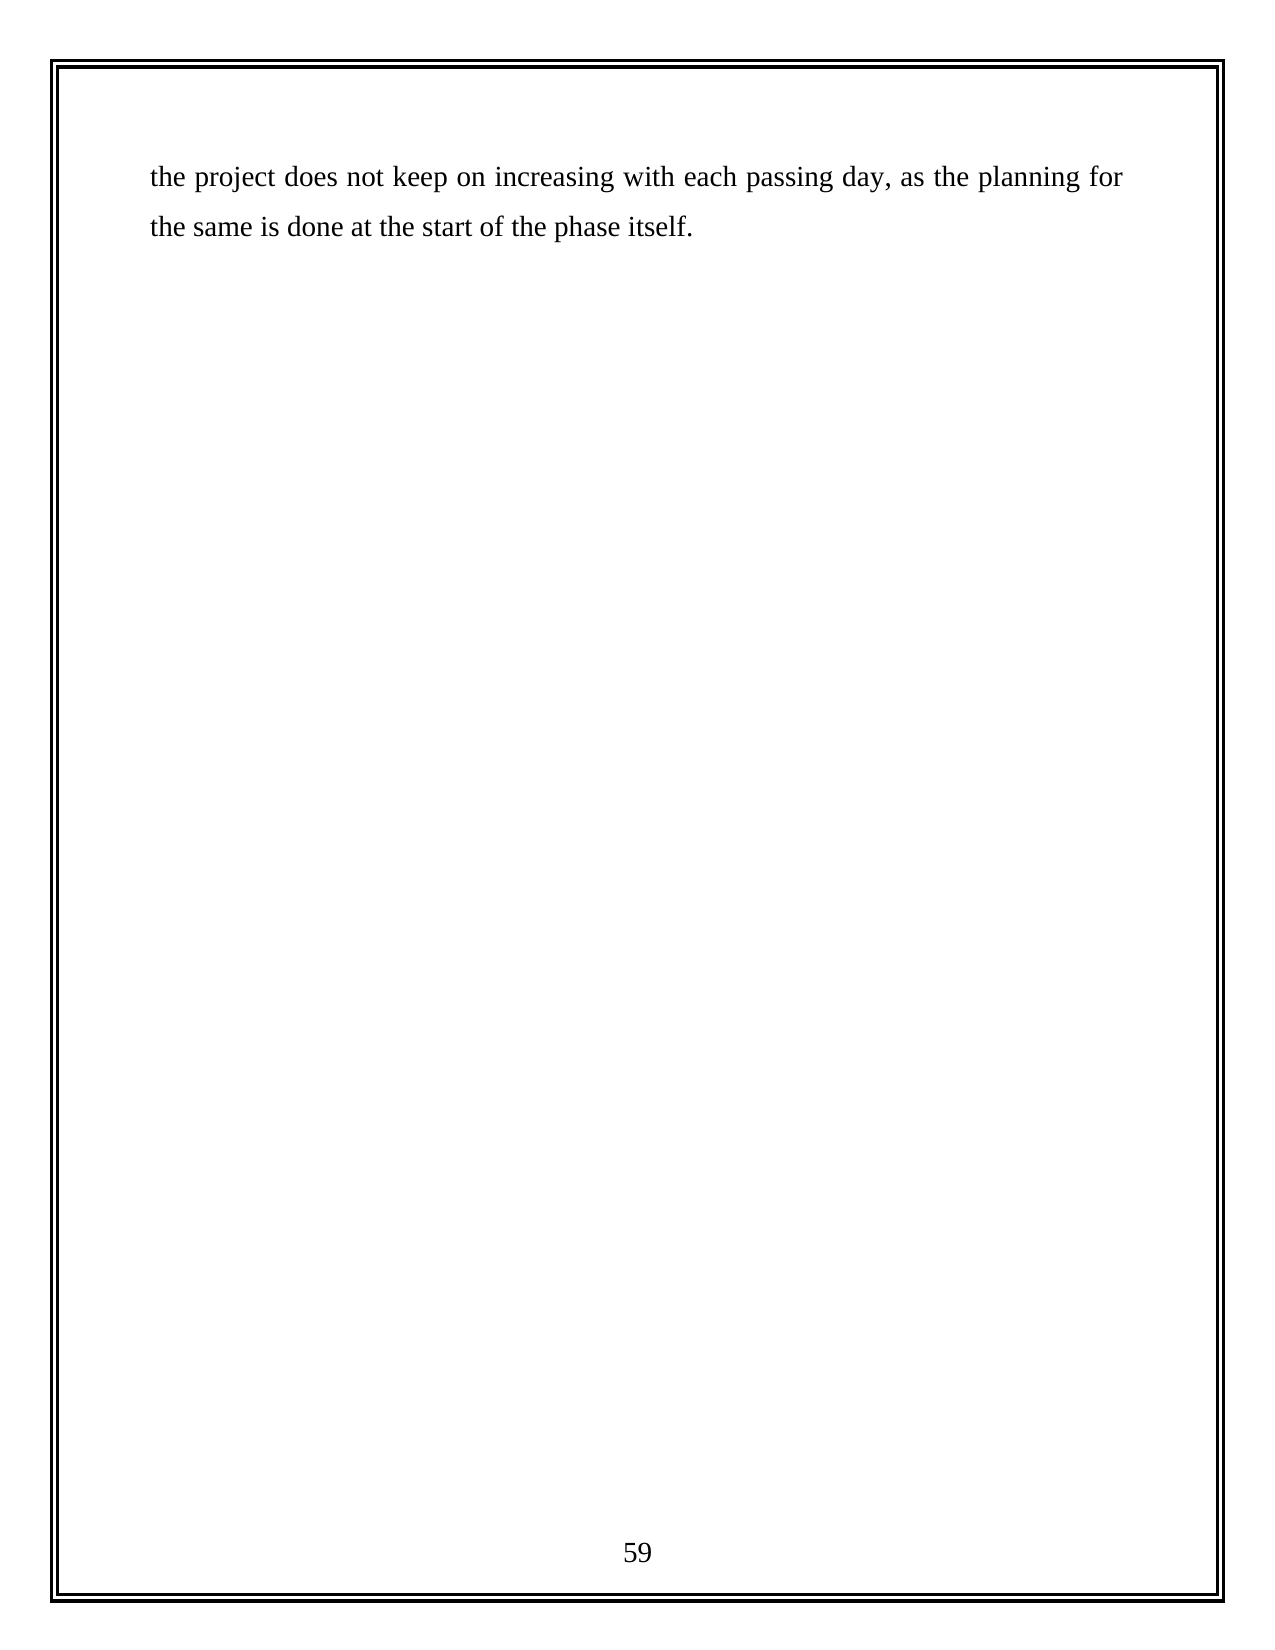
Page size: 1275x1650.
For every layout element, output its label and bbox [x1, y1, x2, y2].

text [150, 159, 1125, 243]
